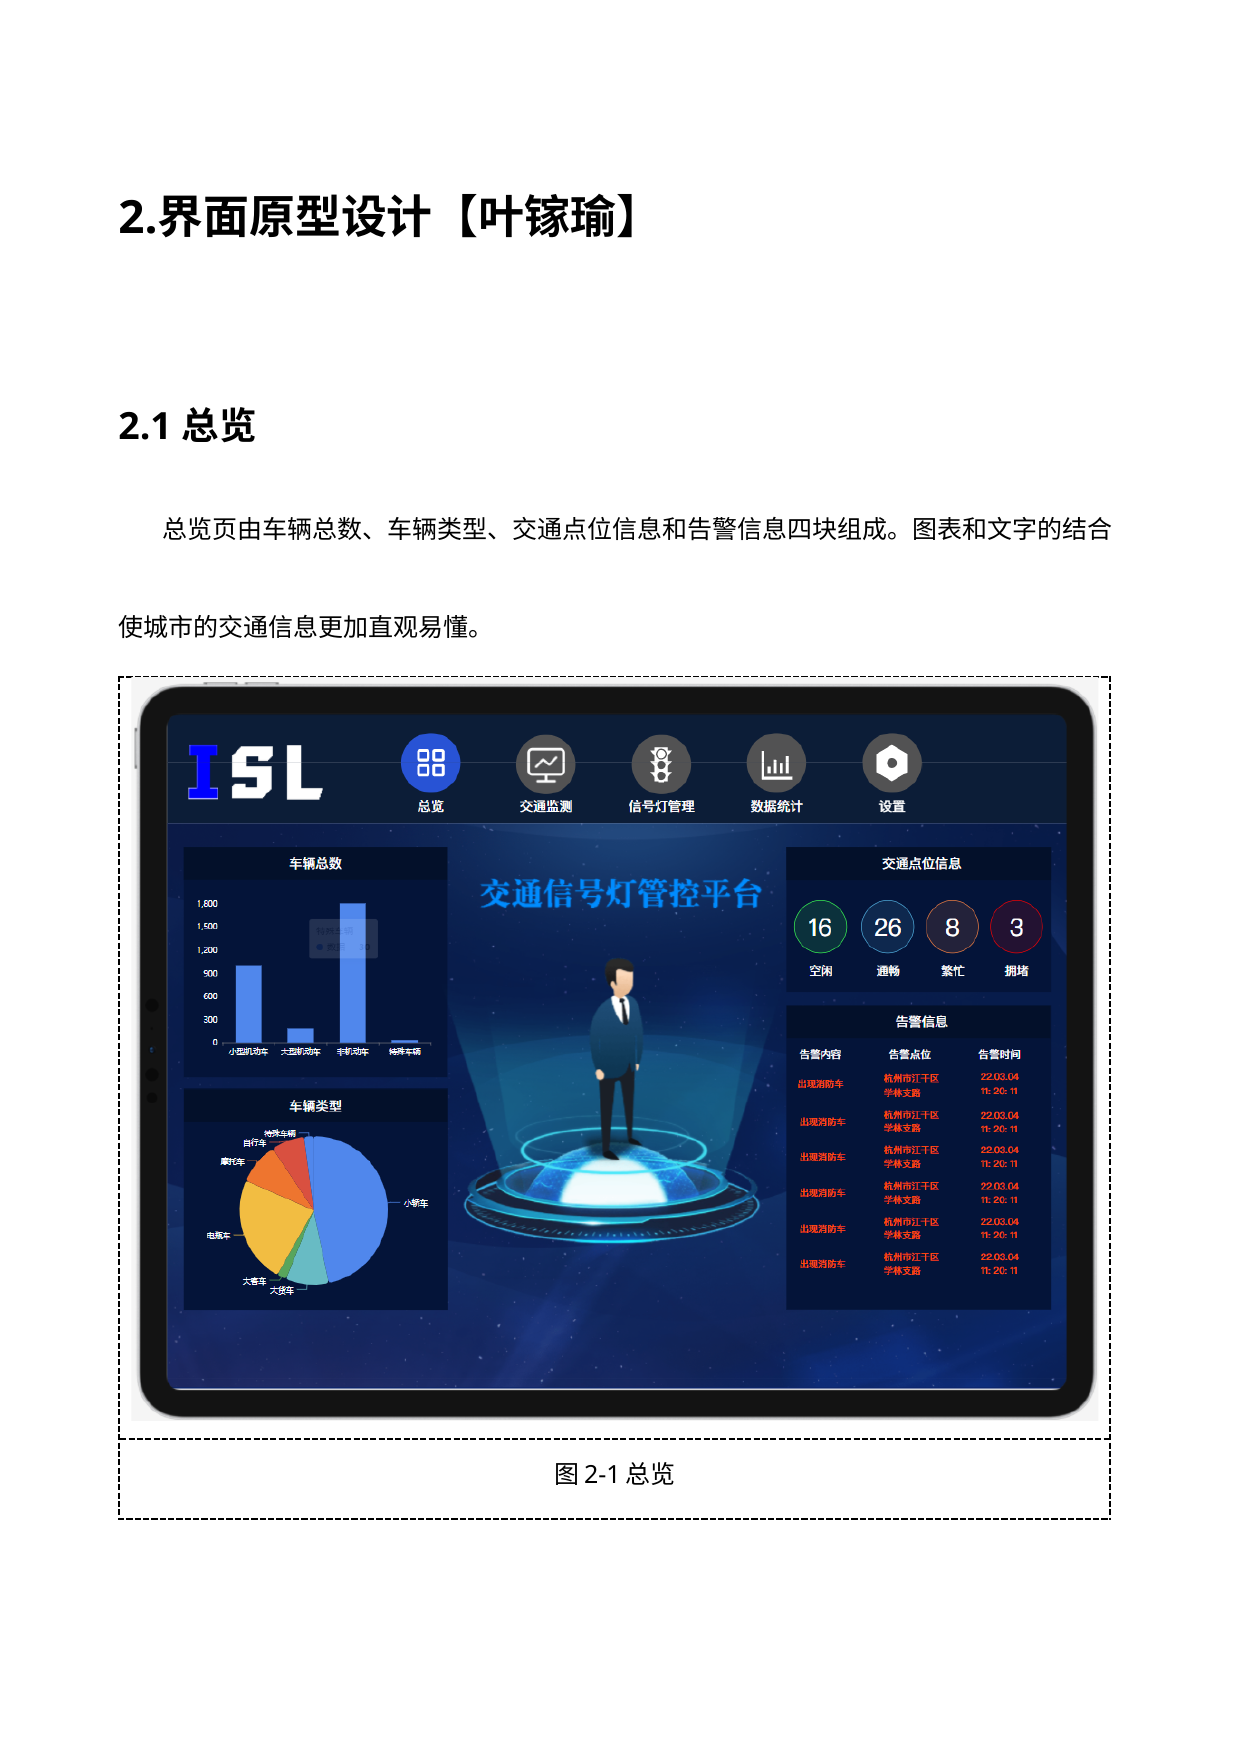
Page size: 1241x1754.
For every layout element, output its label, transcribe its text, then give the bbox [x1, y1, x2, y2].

text 2.1 总览 [118, 391, 1122, 456]
table_header [119, 676, 1110, 1438]
text 总览页由车辆总数、车辆类型、交通点位信息和告警信息四块组成。图表和文字的结合使城市的交通信息更加直观易懂。 [118, 495, 1122, 658]
picture [131, 677, 1099, 1421]
table_cell 图2-1总览 [119, 1438, 1110, 1517]
subtitle 2.界面原型设计【叶镓瑜】 [118, 165, 1122, 262]
